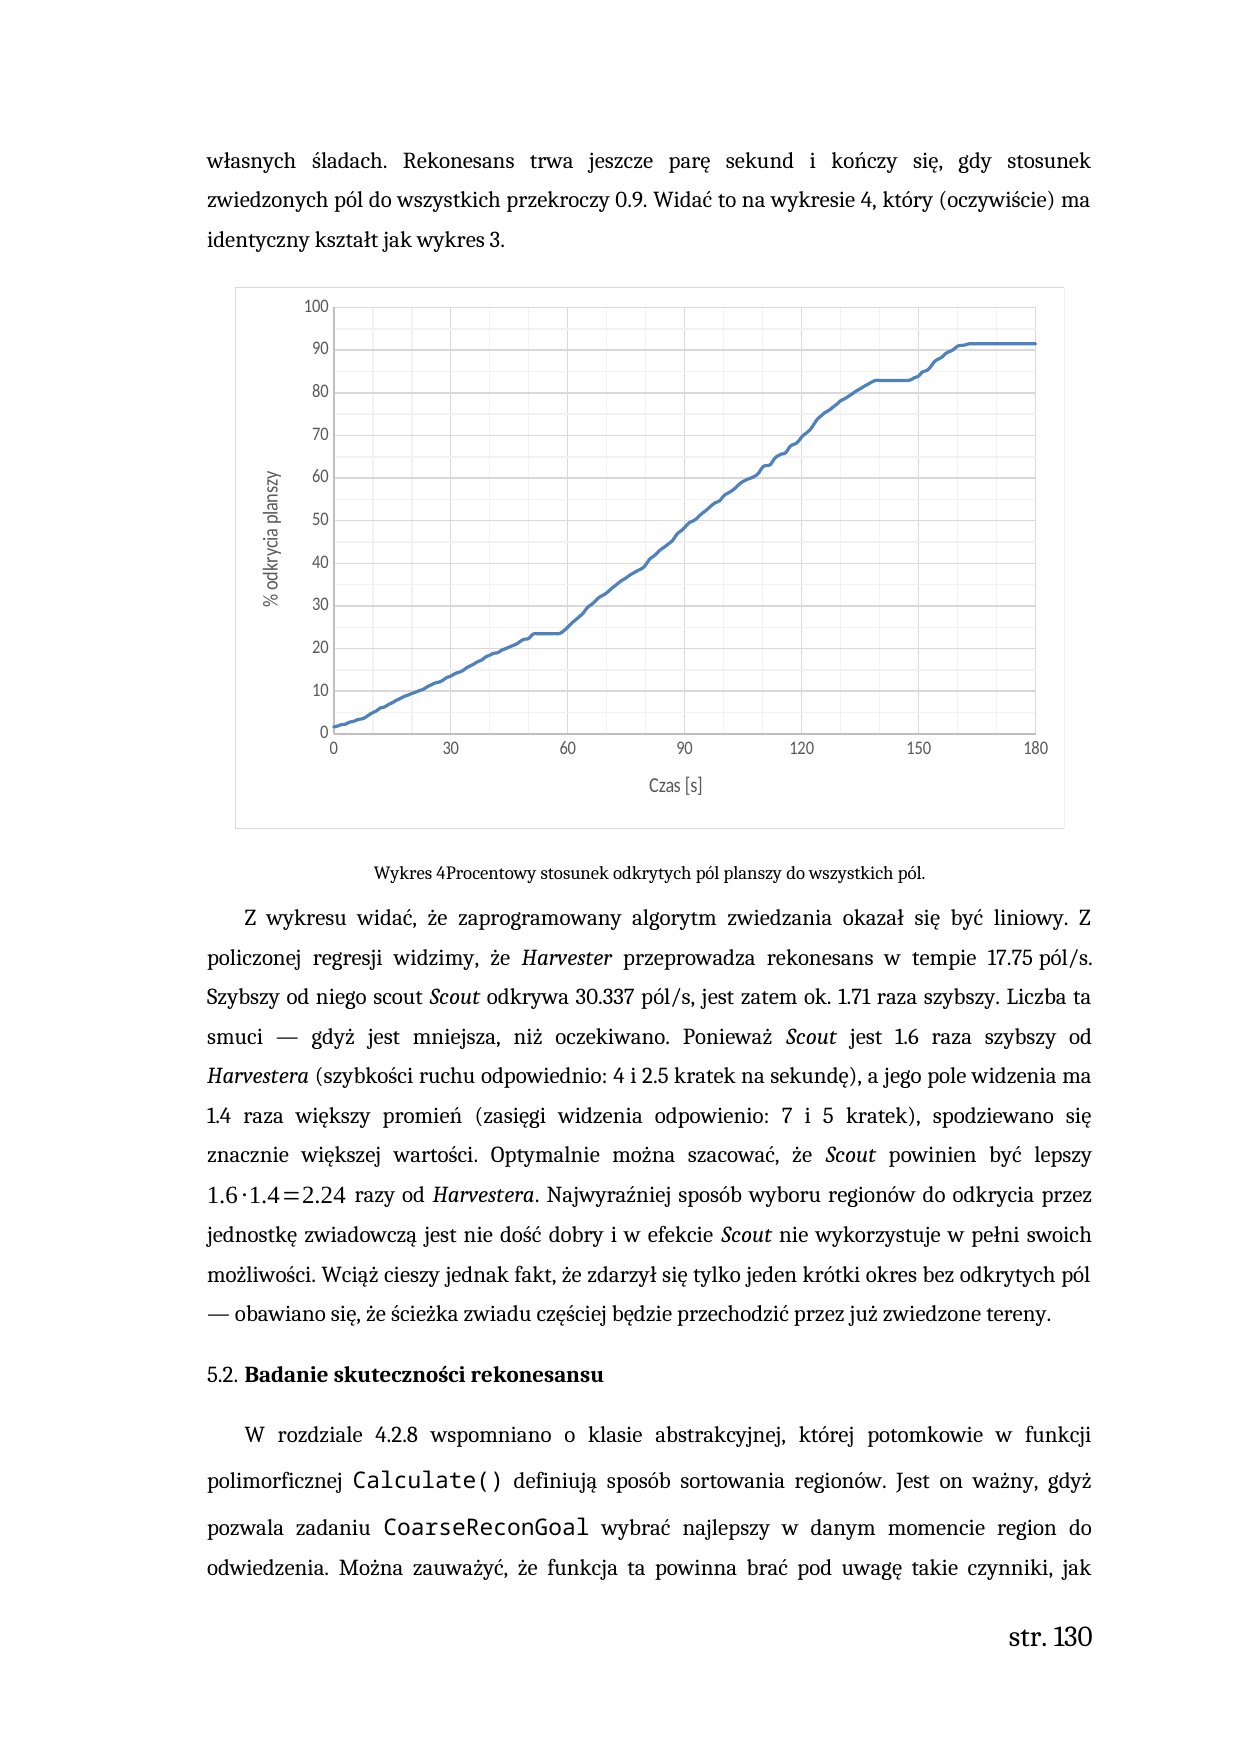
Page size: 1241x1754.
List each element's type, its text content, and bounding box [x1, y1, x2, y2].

text Z wykresu widać, że zaprogramowany algorytm zwiedzania okazał się być liniowy. Z policzonej regresji widzimy, że Harvester przeprowadza rekonesans w tempie 17.75 pól/s. Szybszy od niego scout Scout odkrywa 30.337 pól/s, jest zatem ok. 1.71 raza szybszy. Liczba ta smuci — gdyż jest mniejsza, niż oczekiwano. Ponieważ Scout jest 1.6 raza szybszy od Harvestera (szybkości ruchu odpowiednio: 4 i 2.5 kratek na sekundę), a jego pole widzenia ma 1.4 raza większy promień (zasięgi widzenia odpowienio: 7 i 5 kratek), spodziewano się znacznie większej wartości. Optymalnie można szacować, że Scout powinien być lepszy razy od Harvestera. Najwyraźniej sposób wyboru regionów do odkrycia przez jednostkę zwiadowczą jest nie dość dobry i w efekcie Scout nie wykorzystuje w pełni swoich możliwości. Wciąż cieszy jednak fakt, że zdarzył się tylko jeden krótki okres bez odkrytych pól — obawiano się, że ścieżka zwiadu częściej będzie przechodzić przez już zwiedzone tereny. [207, 905, 1092, 1327]
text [207, 148, 1092, 253]
subtitle Badanie skuteczności rekonesansu [207, 1361, 1092, 1388]
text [207, 1422, 1092, 1581]
